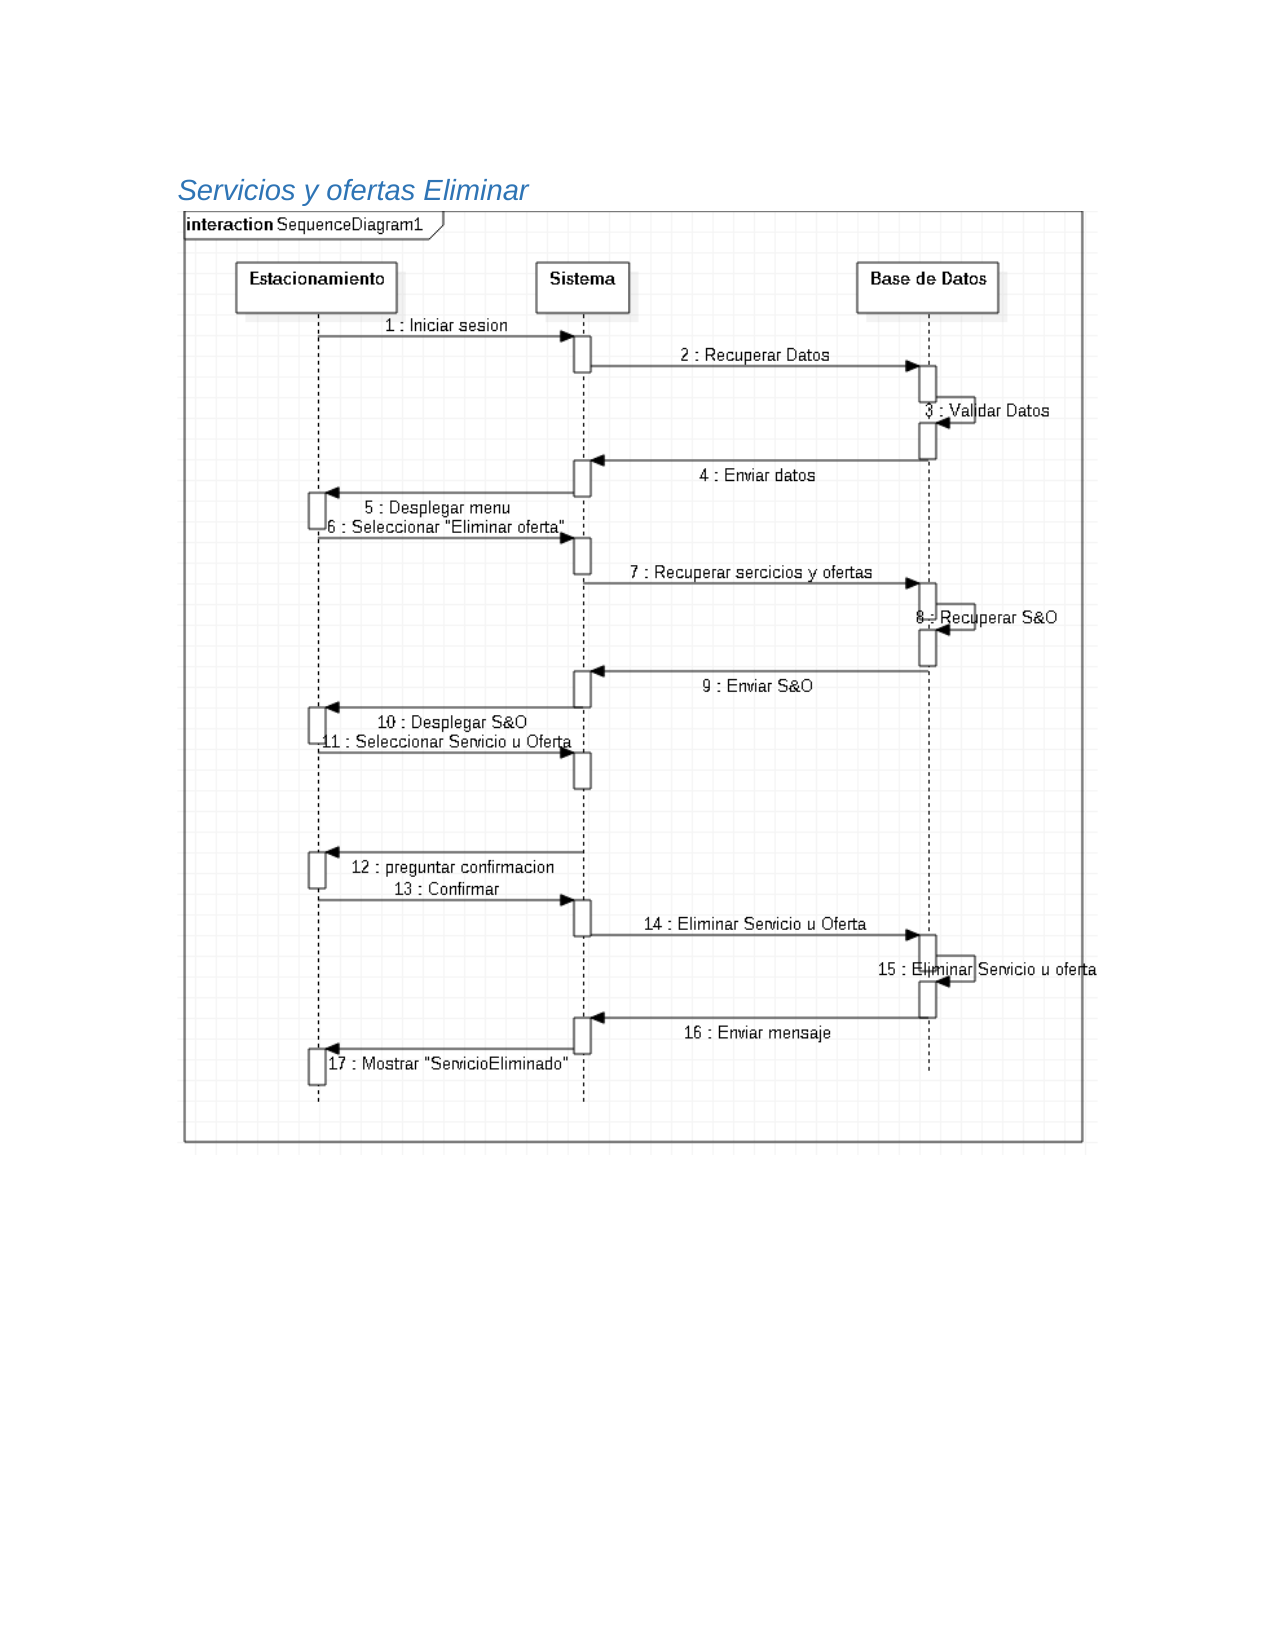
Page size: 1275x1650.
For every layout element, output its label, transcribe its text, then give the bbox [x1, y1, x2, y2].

text Servicios y ofertas Eliminar [177, 173, 1098, 211]
picture [177, 211, 1098, 1155]
